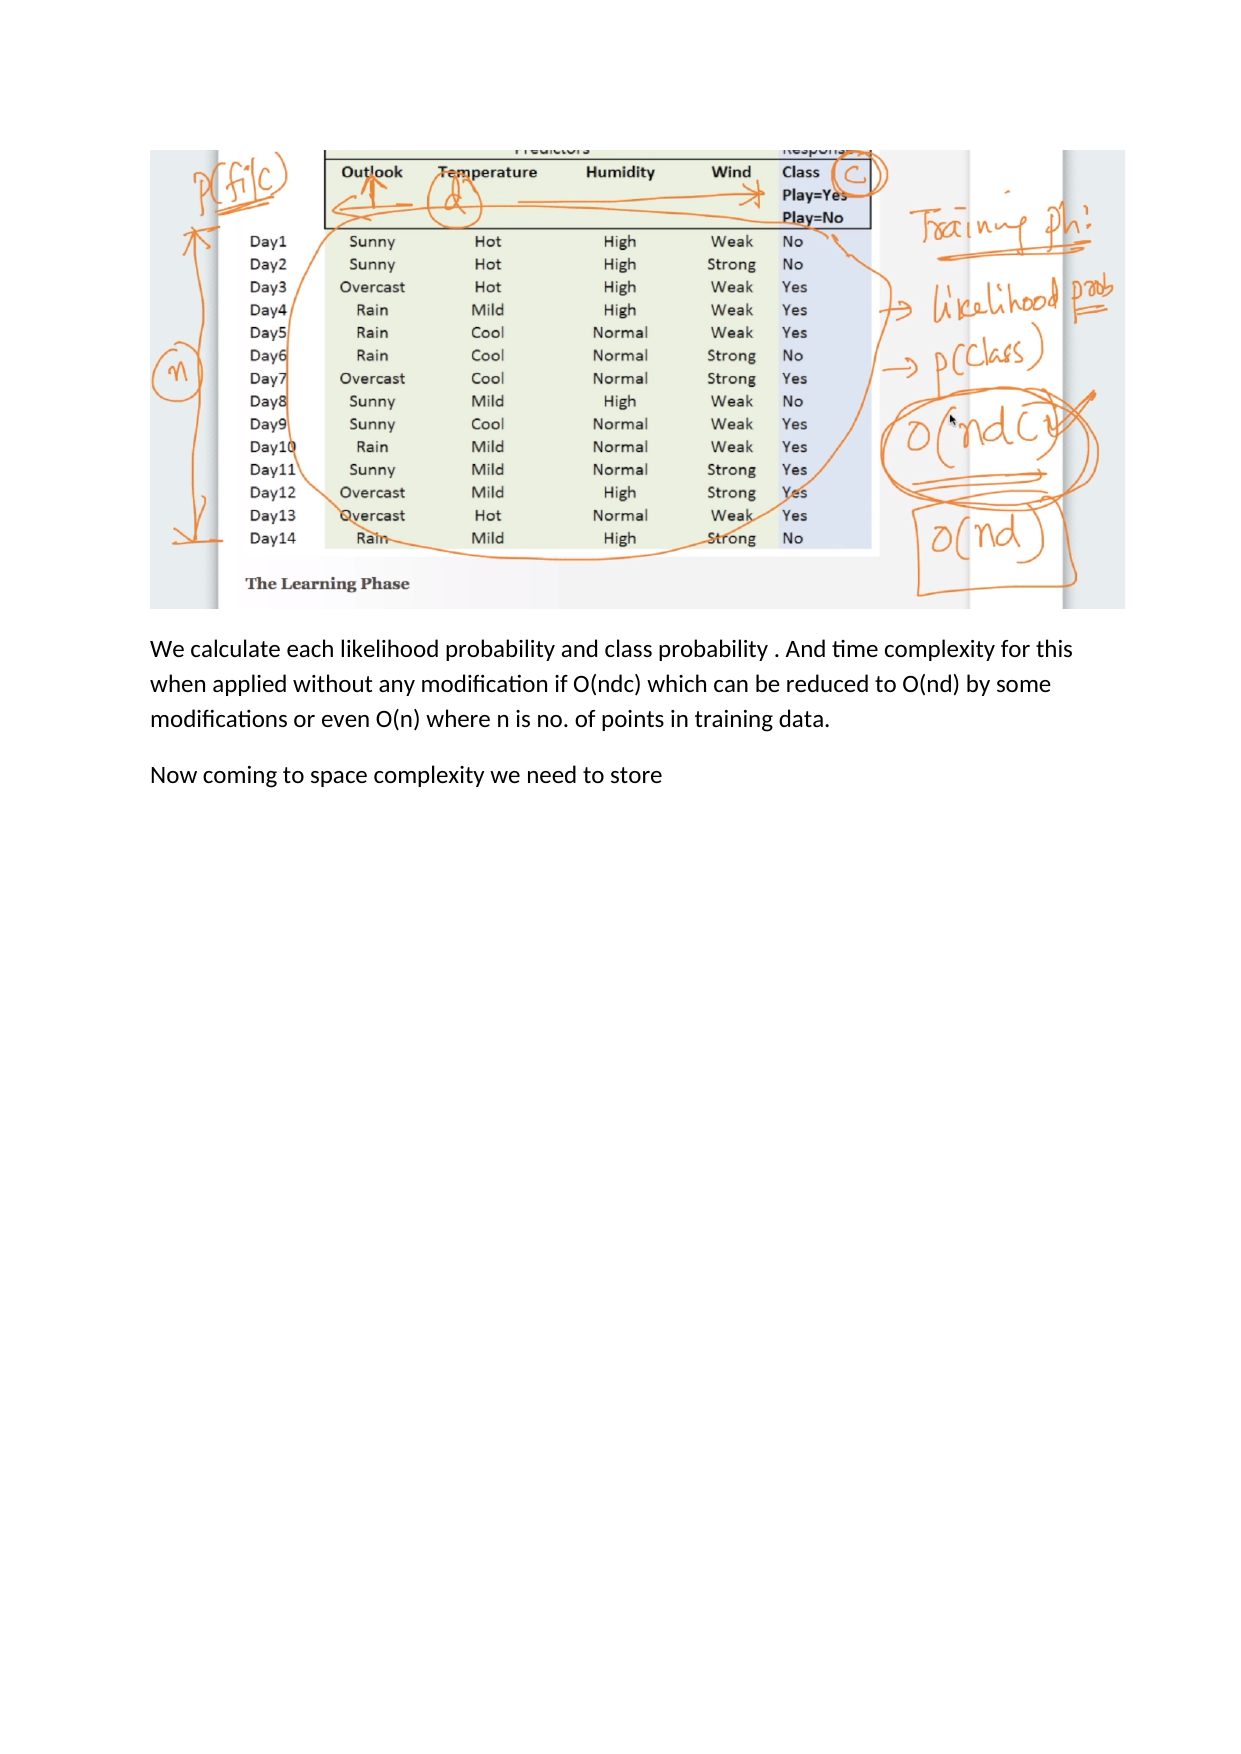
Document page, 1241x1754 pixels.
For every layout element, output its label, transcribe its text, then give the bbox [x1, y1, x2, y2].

text We calculate each likelihood probability and class probability . And time complexity for this when applied without any modification if O(ndc) which can be reduced to O(nd) by some modifications or even O(n) where n is no. of points in training data. [150, 633, 1090, 734]
picture [150, 150, 1125, 609]
text Now coming to space complexity we need to store [150, 759, 1090, 790]
